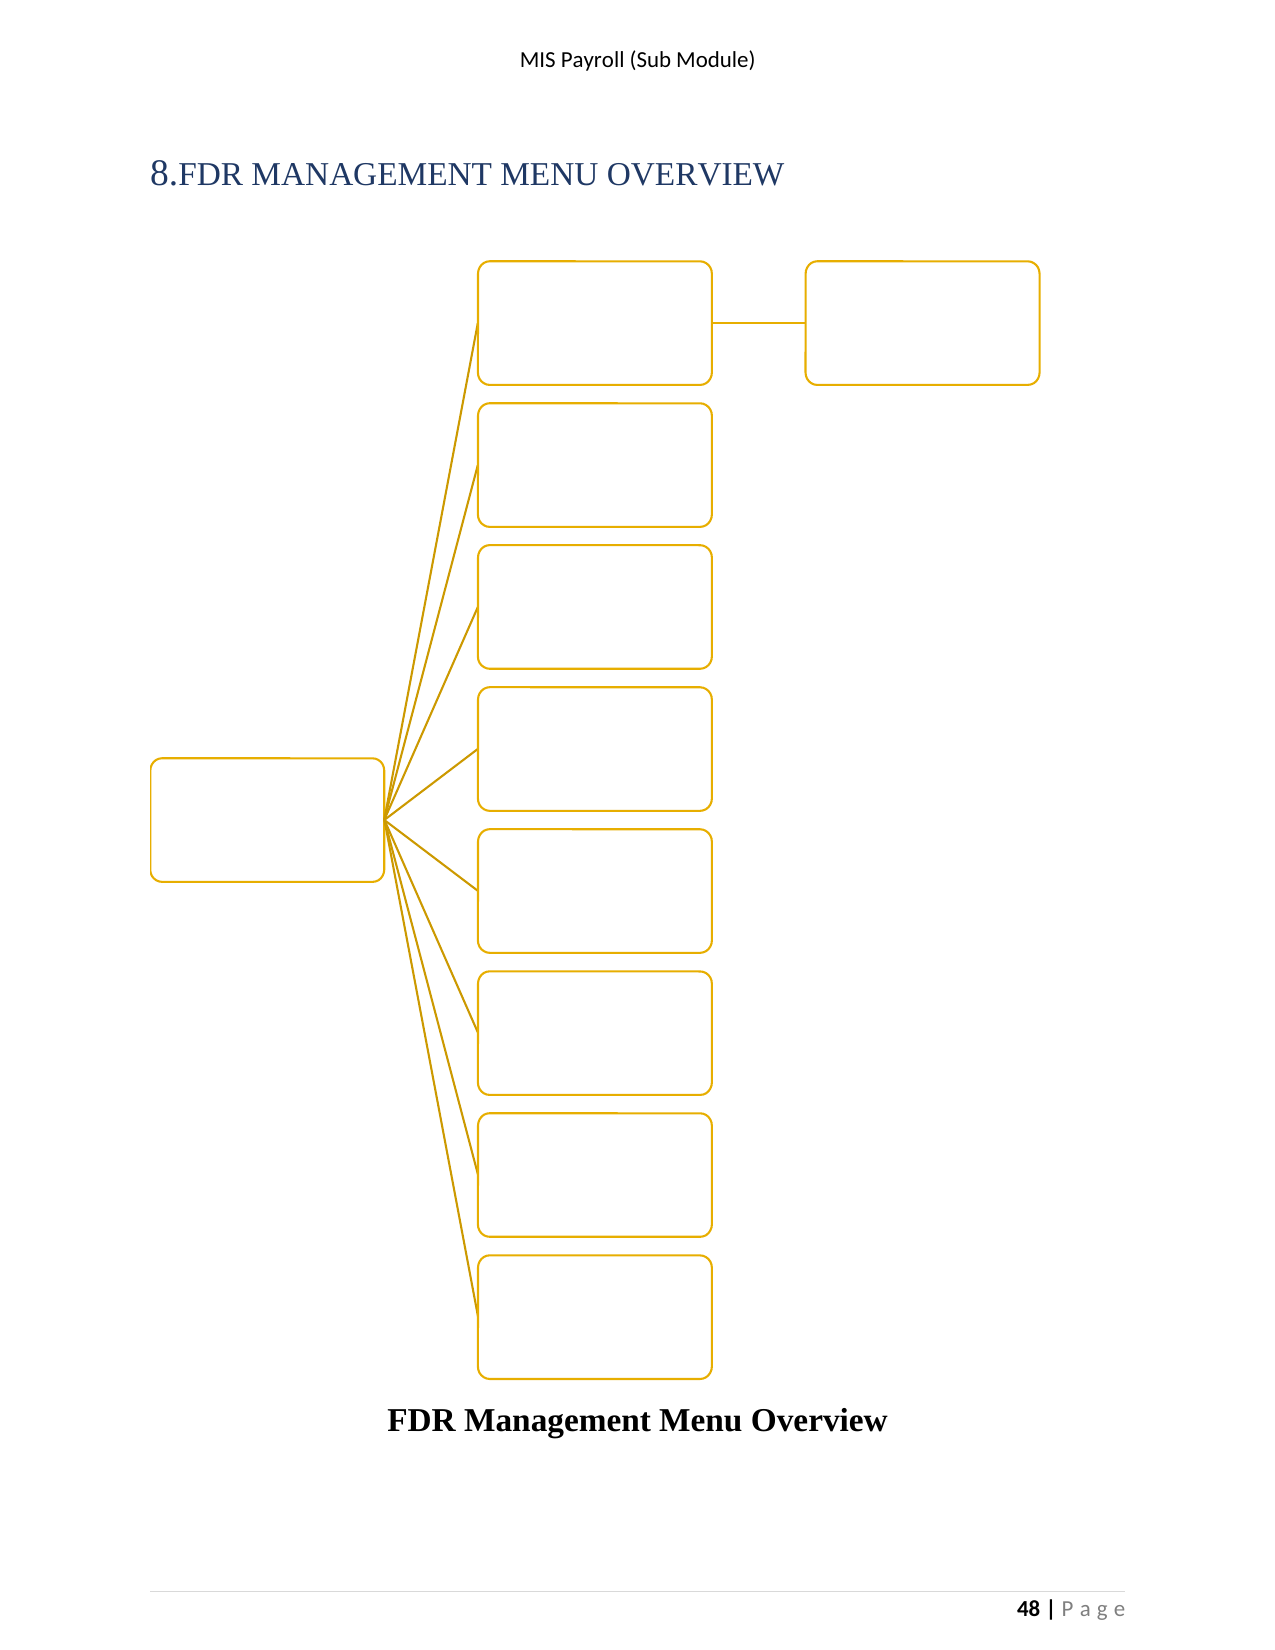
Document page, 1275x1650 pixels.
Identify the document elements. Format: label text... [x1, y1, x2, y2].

text FDR Management Menu Overview [150, 1401, 1125, 1439]
subtitle 8.FDR MANAGEMENT MENU OVERVIEW [150, 150, 1125, 193]
